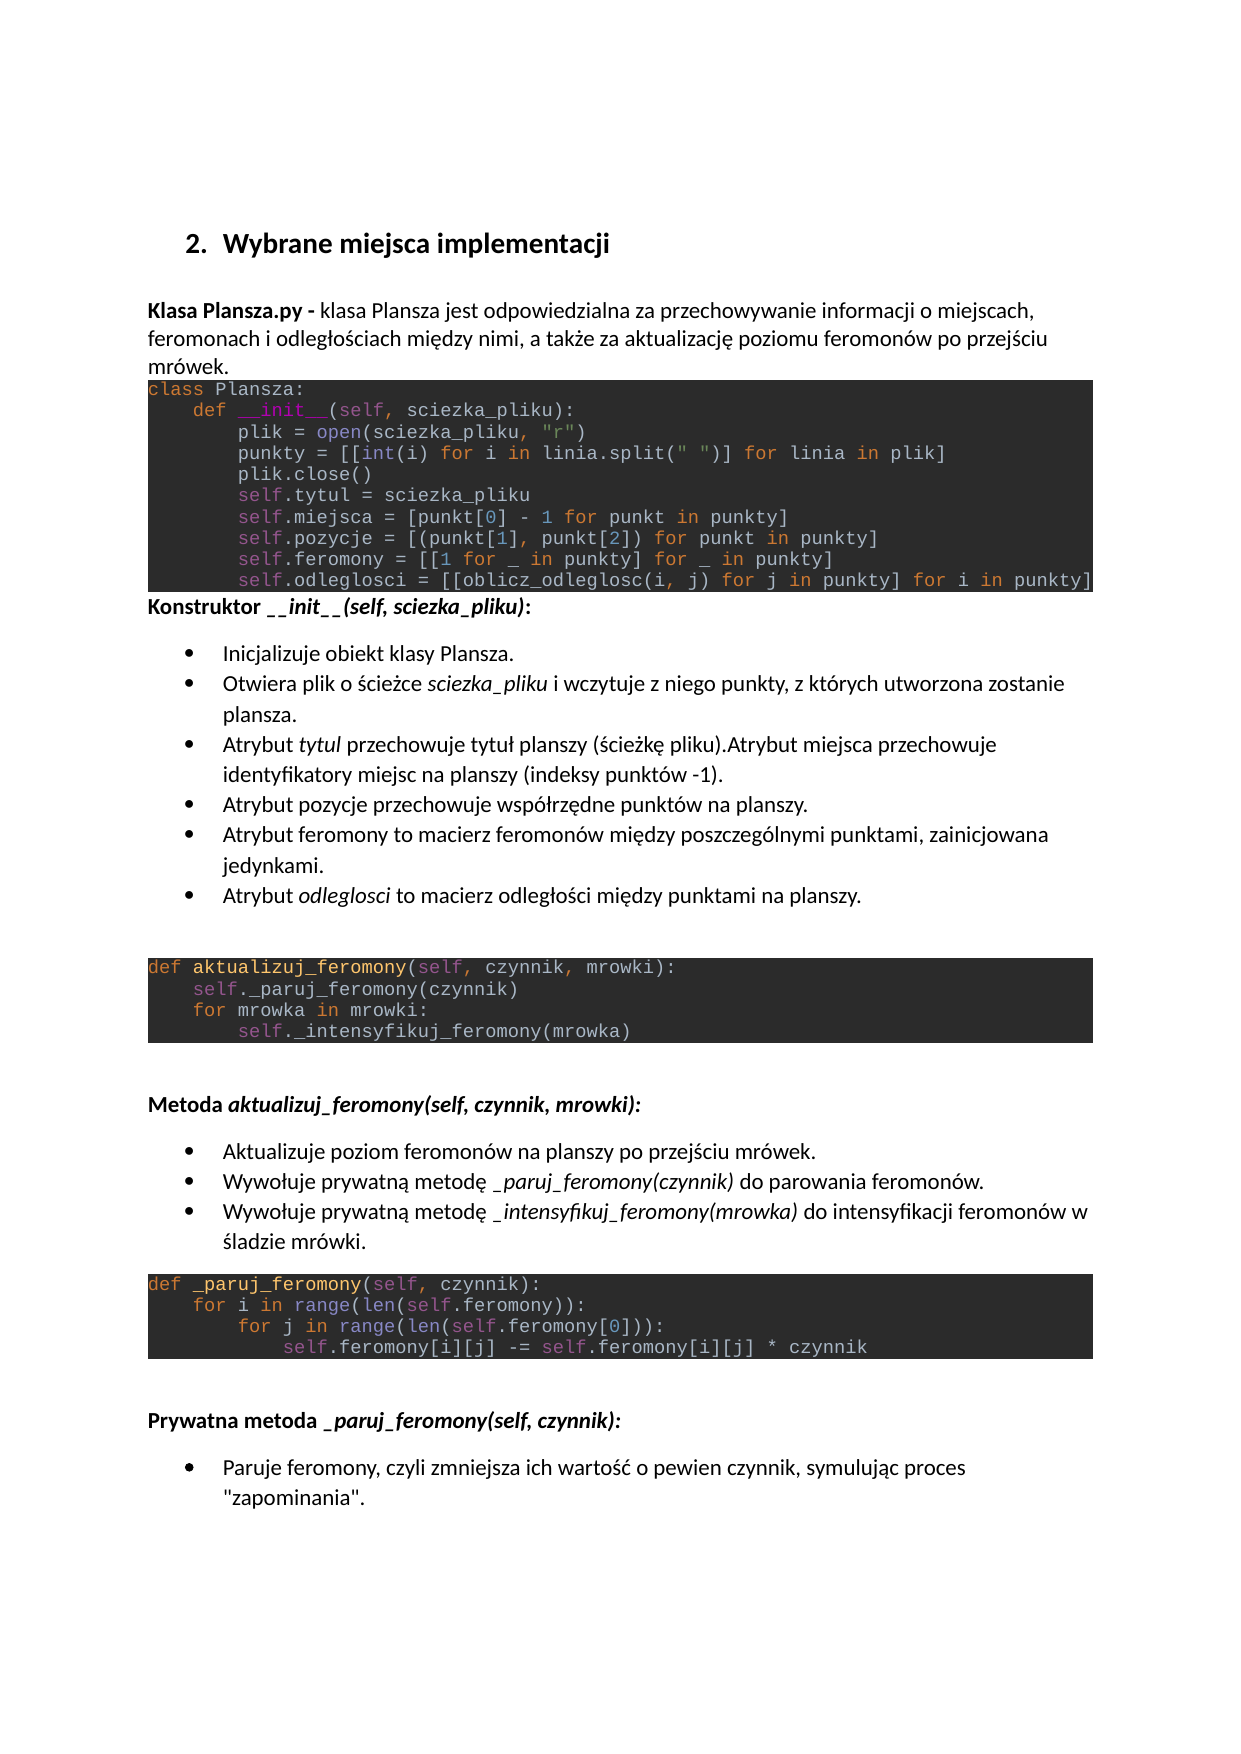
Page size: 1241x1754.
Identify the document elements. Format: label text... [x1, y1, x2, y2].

list Wywołuje prywatną metodę _intensyfikuj_feromony(mrowka) do intensyfikacji feromonów w śladzie mrówki. [185, 1197, 1093, 1256]
list Atrybut odleglosci to macierz odległości między punktami na planszy. [185, 881, 1093, 909]
text Klasa Plansza.py - klasa Plansza jest odpowiedzialna za przechowywanie informacji o miejscach, feromonach i odległościach między nimi, a także za aktualizację poziomu feromonów po przejściu mrówek. [148, 296, 1093, 380]
list Atrybut tytul przechowuje tytuł planszy (ścieżkę pliku).Atrybut miejsca przechowuje identyfikatory miejsc na planszy (indeksy punktów -1). [185, 730, 1093, 788]
list Inicjalizuje obiekt klasy Plansza. [185, 639, 1093, 667]
list Atrybut pozycje przechowuje współrzędne punktów na planszy. [185, 790, 1093, 818]
list Atrybut feromony to macierz feromonów między poszczególnymi punktami, zainicjowana jedynkami. [185, 821, 1093, 879]
list Wybrane miejsca implementacji [185, 225, 1093, 260]
text def aktualizuj_feromony(self, czynnik, mrowki): self._paruj_feromony(czynnik) for mrowka in mrowki: self._intensyfikuj_feromony(mrowka) [148, 958, 1093, 1043]
list Paruje feromony, czyli zmniejsza ich wartość o pewien czynnik, symulując proces "zapominania". [185, 1453, 1093, 1511]
text Prywatna metoda _paruj_feromony(self, czynnik): [148, 1406, 1093, 1434]
text class Plansza: def __init__(self, sciezka_pliku): plik = open(sciezka_pliku, "r") punkty = [[int(i) for i in linia.split(" ")] for linia in plik] plik.close() self.tytul = sciezka_pliku self.miejsca = [punkt[0] - 1 for punkt in punkty] self.pozycje = [(punkt[1], punkt[2]) for punkt in punkty] self.feromony = [[1 for _ in punkty] for _ in punkty] self.odleglosci = [[oblicz_odleglosc(i, j) for j in punkty] for i in punkty] [148, 380, 1093, 592]
list Otwiera plik o ścieżce sciezka_pliku i wczytuje z niego punkty, z których utworzona zostanie plansza. [185, 669, 1093, 728]
list Wywołuje prywatną metodę _paruj_feromony(czynnik) do parowania feromonów. [185, 1167, 1093, 1195]
list Aktualizuje poziom feromonów na planszy po przejściu mrówek. [185, 1137, 1093, 1165]
text Konstruktor __init__(self, sciezka_pliku): [148, 592, 1093, 621]
text def _paruj_feromony(self, czynnik): for i in range(len(self.feromony)): for j in range(len(self.feromony[0])): self.feromony[i][j] -= self.feromony[i][j] * czynnik [148, 1274, 1093, 1359]
text Metoda aktualizuj_feromony(self, czynnik, mrowki): [148, 1090, 1093, 1118]
